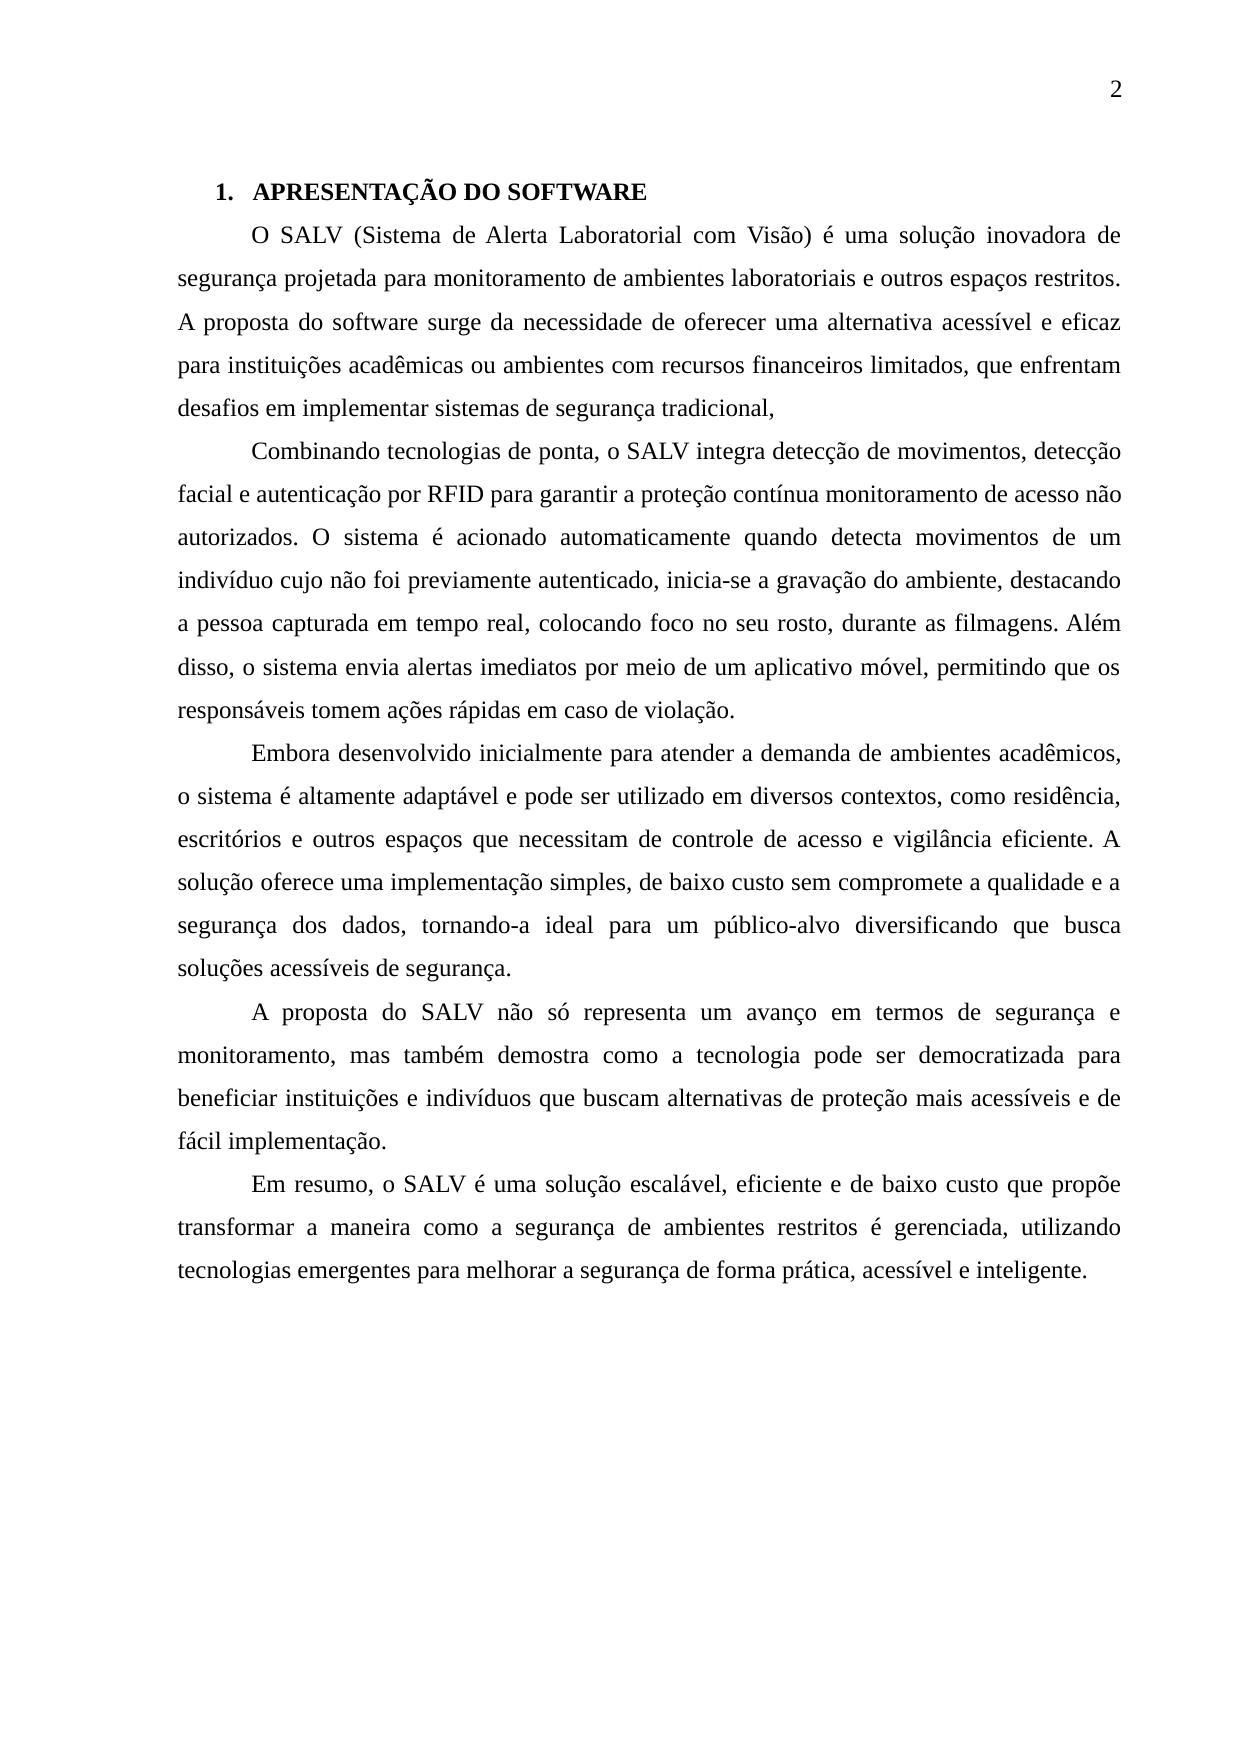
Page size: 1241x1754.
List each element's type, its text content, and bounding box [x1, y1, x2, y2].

subtitle APRESENTAÇÃO DO SOFTWARE [215, 177, 1122, 206]
text Em resumo, o SALV é uma solução escalável, eficiente e de baixo custo que propõe transformar a maneira como a segurança de ambientes restritos é gerenciada, utilizando tecnologias emergentes para melhorar a segurança de forma prática, acessível e inteligente. [177, 1169, 1122, 1284]
text O SALV (Sistema de Alerta Laboratorial com Visão) é uma solução inovadora de segurança projetada para monitoramento de ambientes laboratoriais e outros espaços restritos. A proposta do software surge da necessidade de oferecer uma alternativa acessível e eficaz para instituições acadêmicas ou ambientes com recursos financeiros limitados, que enfrentam desafios em implementar sistemas de segurança tradicional, [177, 220, 1122, 422]
text A proposta do SALV não só representa um avanço em termos de segurança e monitoramento, mas também demostra como a tecnologia pode ser democratizada para beneficiar instituições e indivíduos que buscam alternativas de proteção mais acessíveis e de fácil implementação. [177, 997, 1122, 1155]
text Combinando tecnologias de ponta, o SALV integra detecção de movimentos, detecção facial e autenticação por RFID para garantir a proteção contínua monitoramento de acesso não autorizados. O sistema é acionado automaticamente quando detecta movimentos de um indivíduo cujo não foi previamente autenticado, inicia-se a gravação do ambiente, destacando a pessoa capturada em tempo real, colocando foco no seu rosto, durante as filmagens. Além disso, o sistema envia alertas imediatos por meio de um aplicativo móvel, permitindo que os responsáveis tomem ações rápidas em caso de violação. [177, 436, 1122, 723]
text Embora desenvolvido inicialmente para atender a demanda de ambientes acadêmicos, o sistema é altamente adaptável e pode ser utilizado em diversos contextos, como residência, escritórios e outros espaços que necessitam de controle de acesso e vigilância eficiente. A solução oferece uma implementação simples, de baixo custo sem compromete a qualidade e a segurança dos dados, tornando-a ideal para um público-alvo diversificando que busca soluções acessíveis de segurança. [177, 738, 1122, 982]
